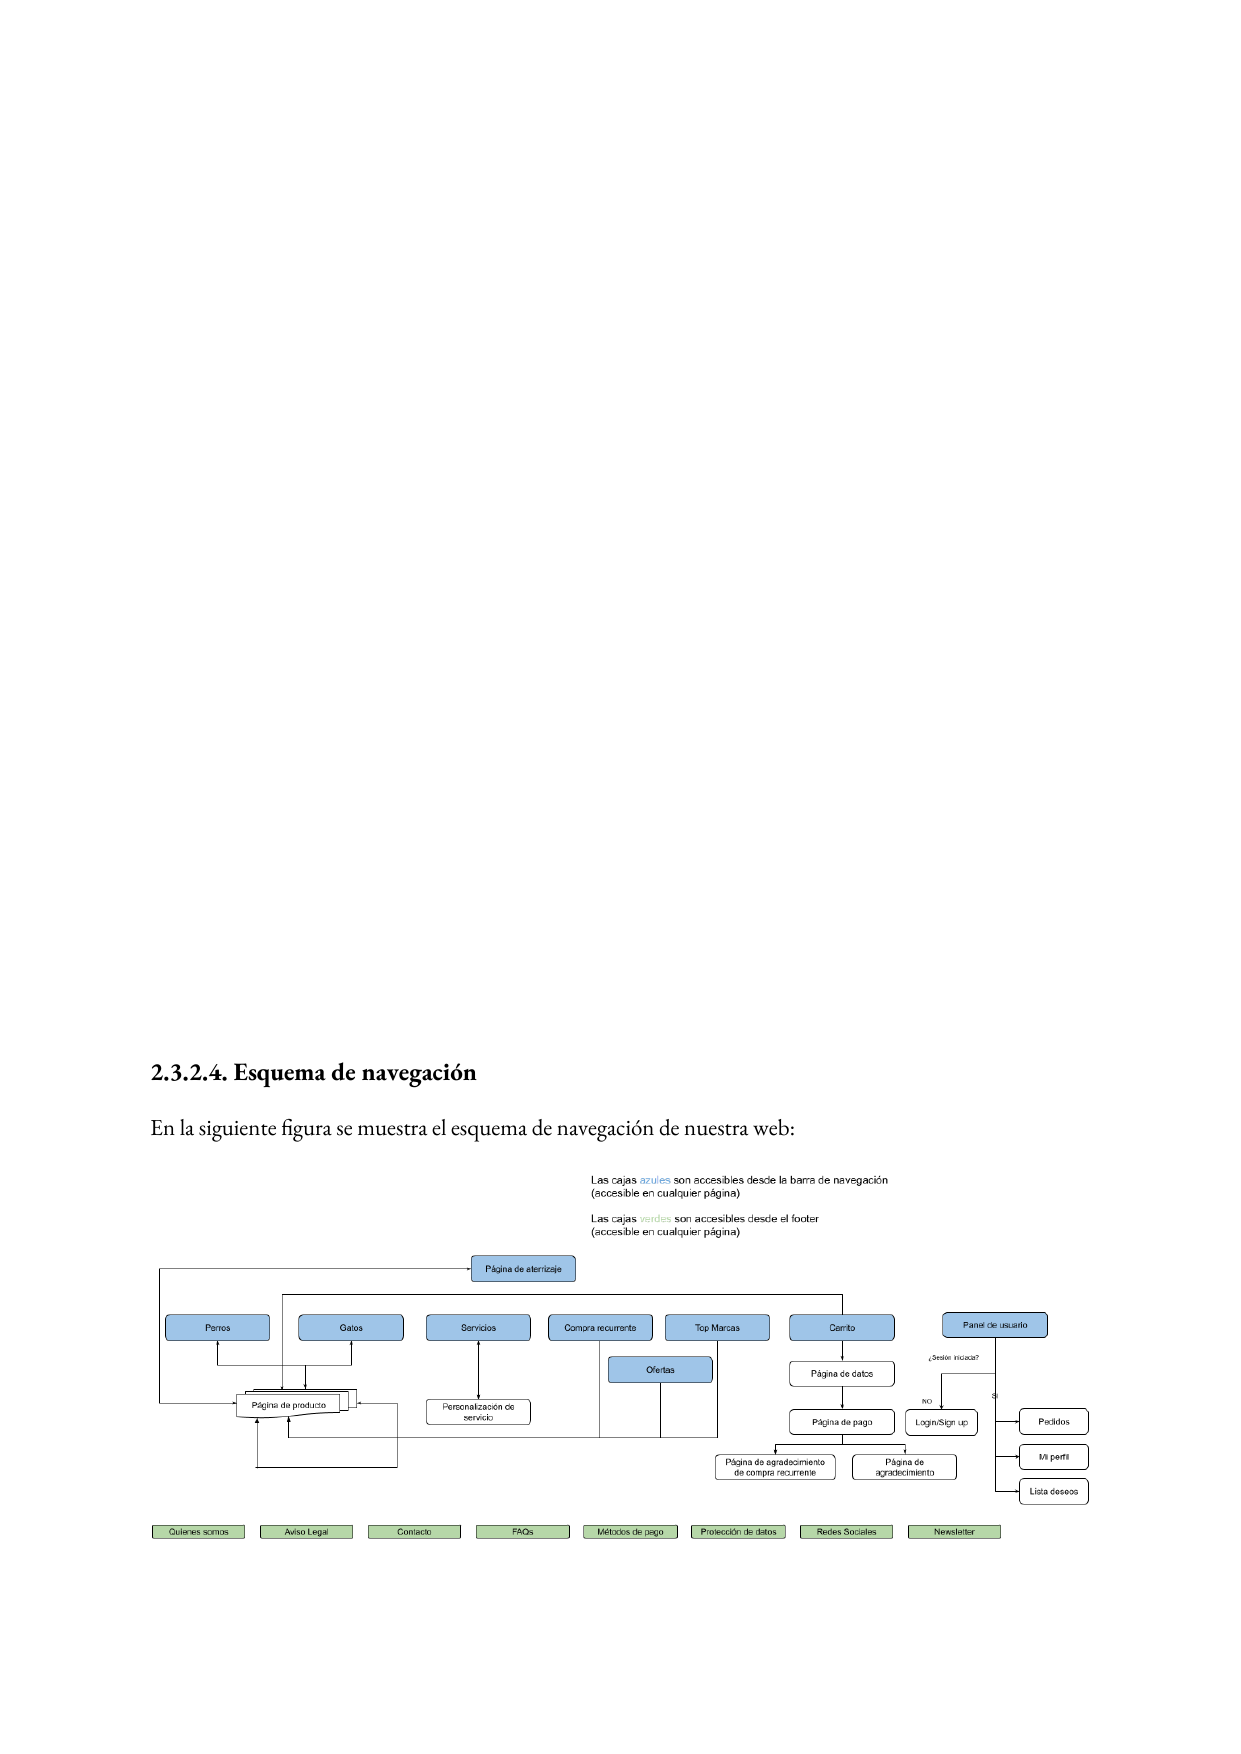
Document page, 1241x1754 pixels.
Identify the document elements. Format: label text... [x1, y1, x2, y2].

picture [150, 1146, 1091, 1568]
text En la siguiente figura se muestra el esquema de navegación de nuestra web: [150, 1112, 1090, 1142]
subtitle 2.3.2.4. Esquema de navegación [150, 1055, 1090, 1088]
